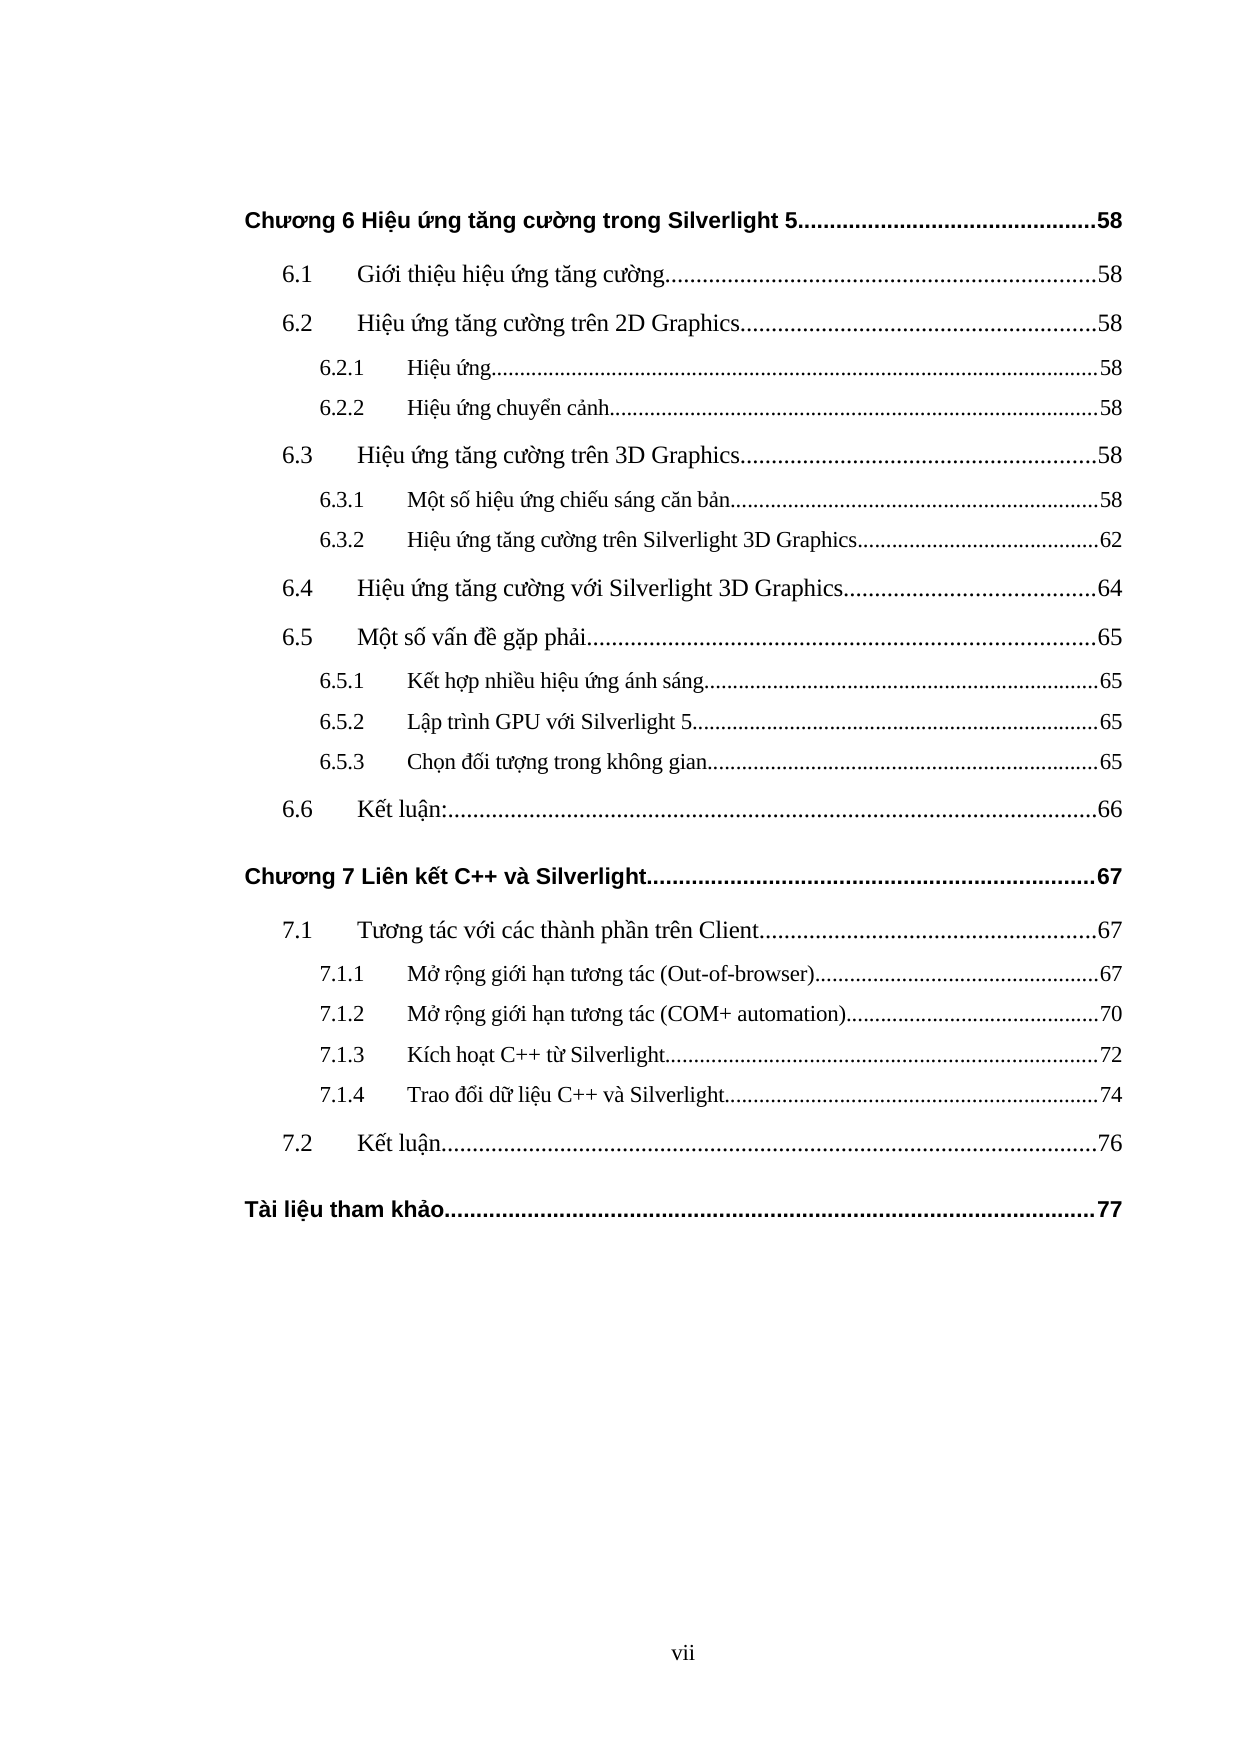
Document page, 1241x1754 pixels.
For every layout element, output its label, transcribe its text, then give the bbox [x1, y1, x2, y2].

text 7.2 Kết luận 76 [244, 1128, 1047, 1156]
text 6.4 Hiệu ứng tăng cường với Silverlight 3D Graphics 64 [244, 573, 1047, 601]
text 6.5 Một số vấn đề gặp phải 65 [244, 622, 1047, 651]
text 6.2.1 Hiệu ứng 58 [282, 353, 1047, 380]
text 7.1.4 Trao đổi dữ liệu C++ và Silverlight 74 [282, 1081, 1047, 1107]
text 6.5.2 Lập trình GPU với Silverlight 5 65 [282, 708, 1047, 734]
text 6.5.3 Chọn đối tượng trong không gian 65 [282, 748, 1047, 774]
text Chương 6 Hiệu ứng tăng cường trong Silverlight 5 58 [207, 207, 1047, 233]
text 6.6 Kết luận: 66 [244, 794, 1047, 823]
text 7.1.1 Mở rộng giới hạn tương tác (Out-of-browser) 67 [282, 960, 1047, 986]
text 7.1.3 Kích hoạt C++ từ Silverlight 72 [282, 1041, 1047, 1067]
text Tài liệu tham khảo 77 [207, 1196, 1047, 1222]
text 6.2.2 Hiệu ứng chuyển cảnh 58 [282, 394, 1047, 420]
text 6.3 Hiệu ứng tăng cường trên 3D Graphics 58 [244, 440, 1047, 469]
text 7.1.2 Mở rộng giới hạn tương tác (COM+ automation) 70 [282, 1000, 1047, 1027]
text 6.3.2 Hiệu ứng tăng cường trên Silverlight 3D Graphics 62 [282, 526, 1047, 552]
text 6.1 Giới thiệu hiệu ứng tăng cường 58 [244, 259, 1047, 287]
text 6.3.1 Một số hiệu ứng chiếu sáng căn bản 58 [282, 486, 1047, 512]
text Chương 7 Liên kết C++ và Silverlight 67 [207, 863, 1047, 889]
text 6.2 Hiệu ứng tăng cường trên 2D Graphics 58 [244, 308, 1047, 337]
text 6.5.1 Kết hợp nhiều hiệu ứng ánh sáng 65 [282, 667, 1047, 694]
text 7.1 Tương tác với các thành phần trên Client 67 [244, 915, 1047, 943]
